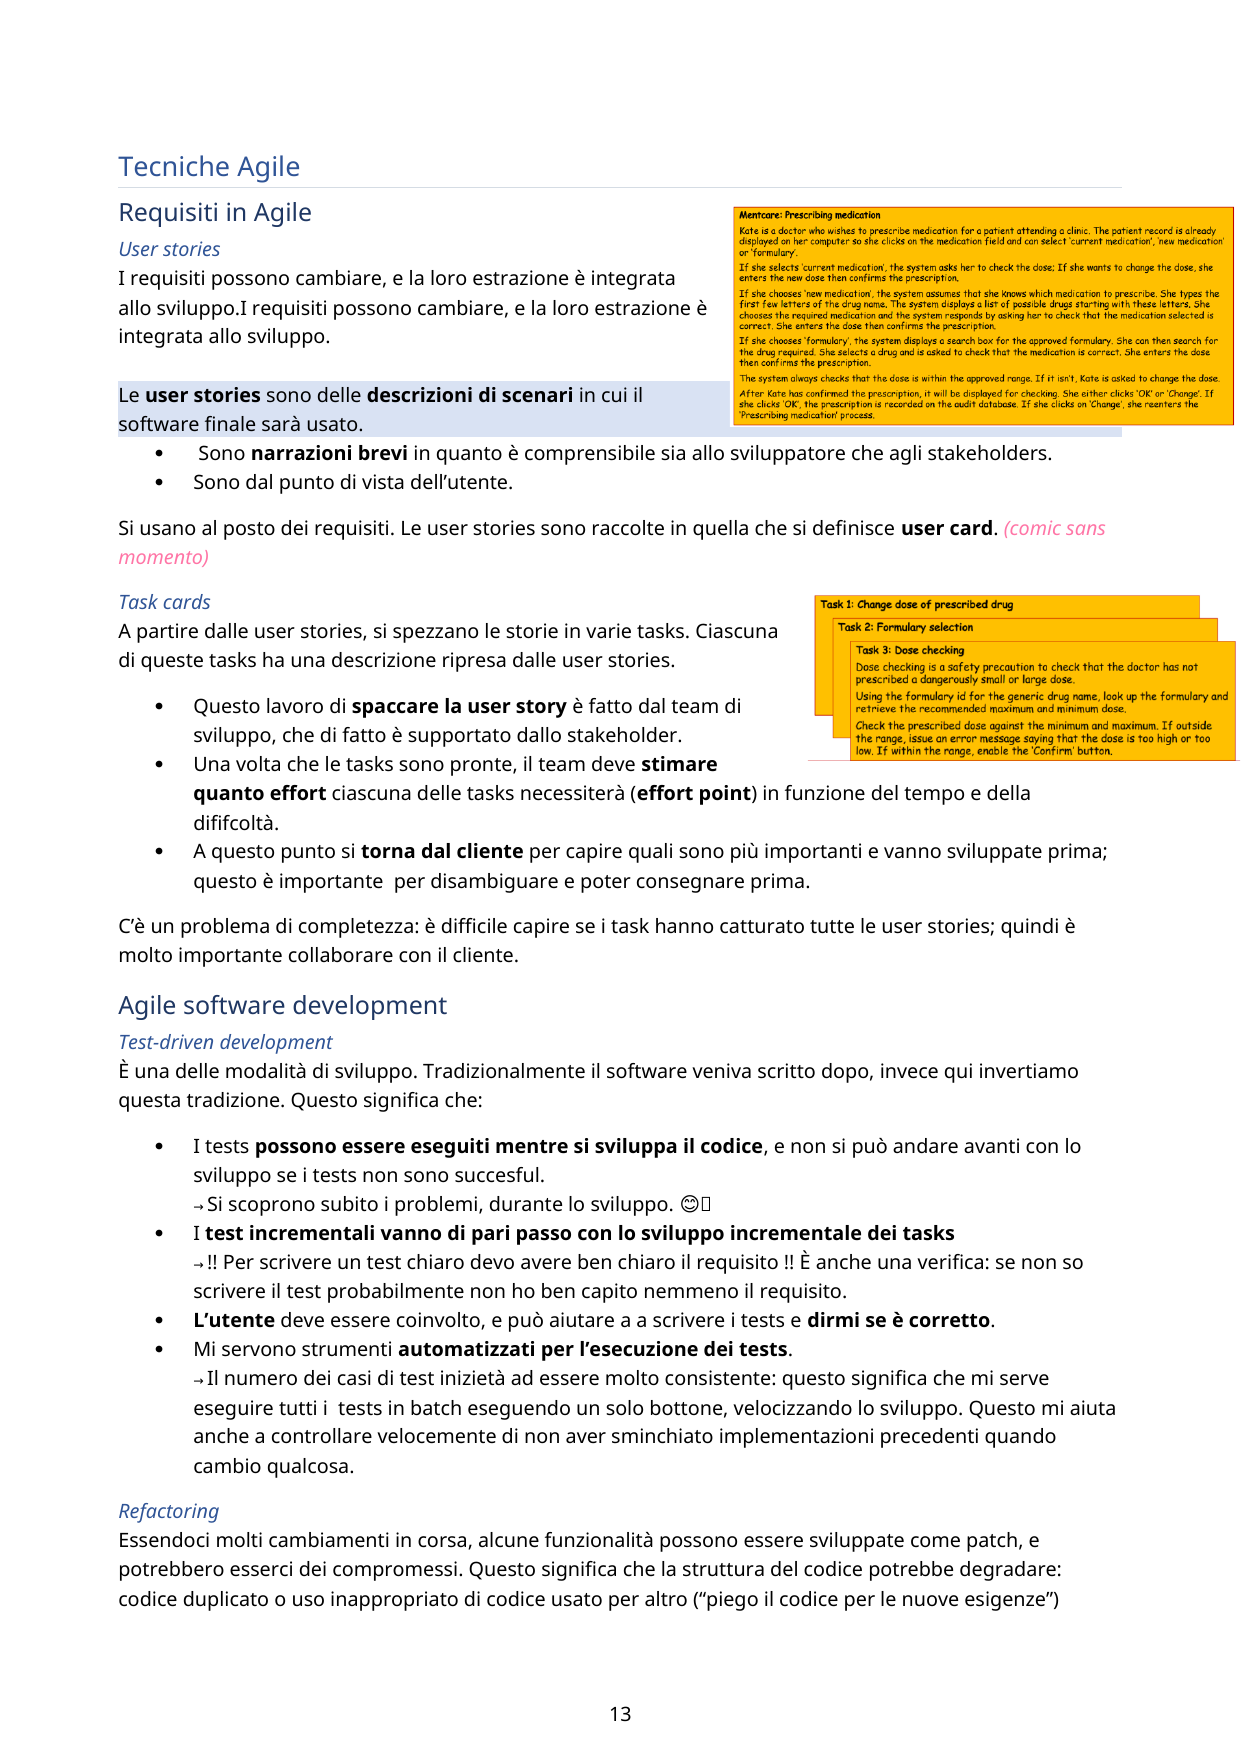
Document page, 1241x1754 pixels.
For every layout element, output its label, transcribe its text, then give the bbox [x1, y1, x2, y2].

text Essendoci molti cambiamenti in corsa, alcune funzionalità possono essere sviluppate come patch, e potrebbero esserci dei compromessi. Questo significa che la struttura del codice potrebbe degradare: codice duplicato o uso inappropriato di codice usato per altro (“piego il codice per le nuove esigenze”) [118, 1527, 1122, 1612]
list Mi servono strumenti automatizzati per l’esecuzione dei tests. → Il numero dei casi di test inizietà ad essere molto consistente: questo significa che mi serve eseguire tutti i tests in batch eseguendo un solo bottone, velocizzando lo sviluppo. Questo mi aiuta anche a controllare velocemente di non aver sminchiato implementazioni precedenti quando cambio qualcosa. [156, 1336, 1122, 1479]
subtitle Task cards [118, 589, 807, 616]
subtitle User stories [118, 236, 729, 263]
subtitle Refactoring [118, 1498, 1122, 1524]
list L’utente deve essere coinvolto, e può aiutare a a scrivere i tests e dirmi se è corretto. [156, 1307, 1122, 1333]
list A questo punto si torna dal cliente per capire quali sono più importanti e vanno sviluppate prima; questo è importante per disambiguare e poter consegnare prima. [156, 838, 1122, 894]
text C’è un problema di completezza: è difficile capire se i task hanno catturato tutte le user stories; quindi è molto importante collaborare con il cliente. [118, 913, 1122, 969]
list Sono narrazioni brevi in quanto è comprensibile sia allo sviluppatore che agli stakeholders. [156, 439, 1122, 466]
subtitle Test-driven development [118, 1028, 1122, 1055]
list I test incrementali vanno di pari passo con lo sviluppo incrementale dei tasks → !! Per scrivere un test chiaro devo avere ben chiaro il requisito !! È anche una verifica: se non so scrivere il test probabilmente non ho ben capito nemmeno il requisito. [156, 1219, 1122, 1304]
list Questo lavoro di spaccare la user story è fatto dal team di sviluppo, che di fatto è supportato dallo stakeholder. [156, 692, 807, 748]
text I requisiti possono cambiare, e la loro estrazione è integrata allo sviluppo.I requisiti possono cambiare, e la loro estrazione è integrata allo sviluppo. [118, 265, 729, 379]
list I tests possono essere eseguiti mentre si sviluppa il codice, e non si può andare avanti con lo sviluppo se i tests non sono succesful. → Si scoprono subito i problemi, durante lo sviluppo. ✨ [156, 1132, 1122, 1217]
subtitle Agile software development [118, 987, 1122, 1021]
picture [729, 202, 1241, 427]
text Si usano al posto dei requisiti. Le user stories sono raccolte in quella che si definisce user card. (comic sans momento) [118, 514, 1122, 570]
subtitle Tecniche Agile [118, 148, 1122, 187]
text Le user stories sono delle descrizioni di scenari in cui il software finale sarà usato. [118, 381, 1122, 437]
picture [807, 587, 1241, 761]
text È una delle modalità di sviluppo. Tradizionalmente il software veniva scritto dopo, invece qui invertiamo questa tradizione. Questo significa che: [118, 1057, 1122, 1113]
text A partire dalle user stories, si spezzano le storie in varie tasks. Ciascuna di queste tasks ha una descrizione ripresa dalle user stories. [118, 618, 807, 674]
list Una volta che le tasks sono pronte, il team deve stimare quanto effort ciascuna delle tasks necessiterà (effort point) in funzione del tempo e della dififcoltà. [156, 751, 1122, 836]
list Sono dal punto di vista dell’utente. [156, 468, 1122, 495]
subtitle Requisiti in Agile [118, 195, 1122, 229]
